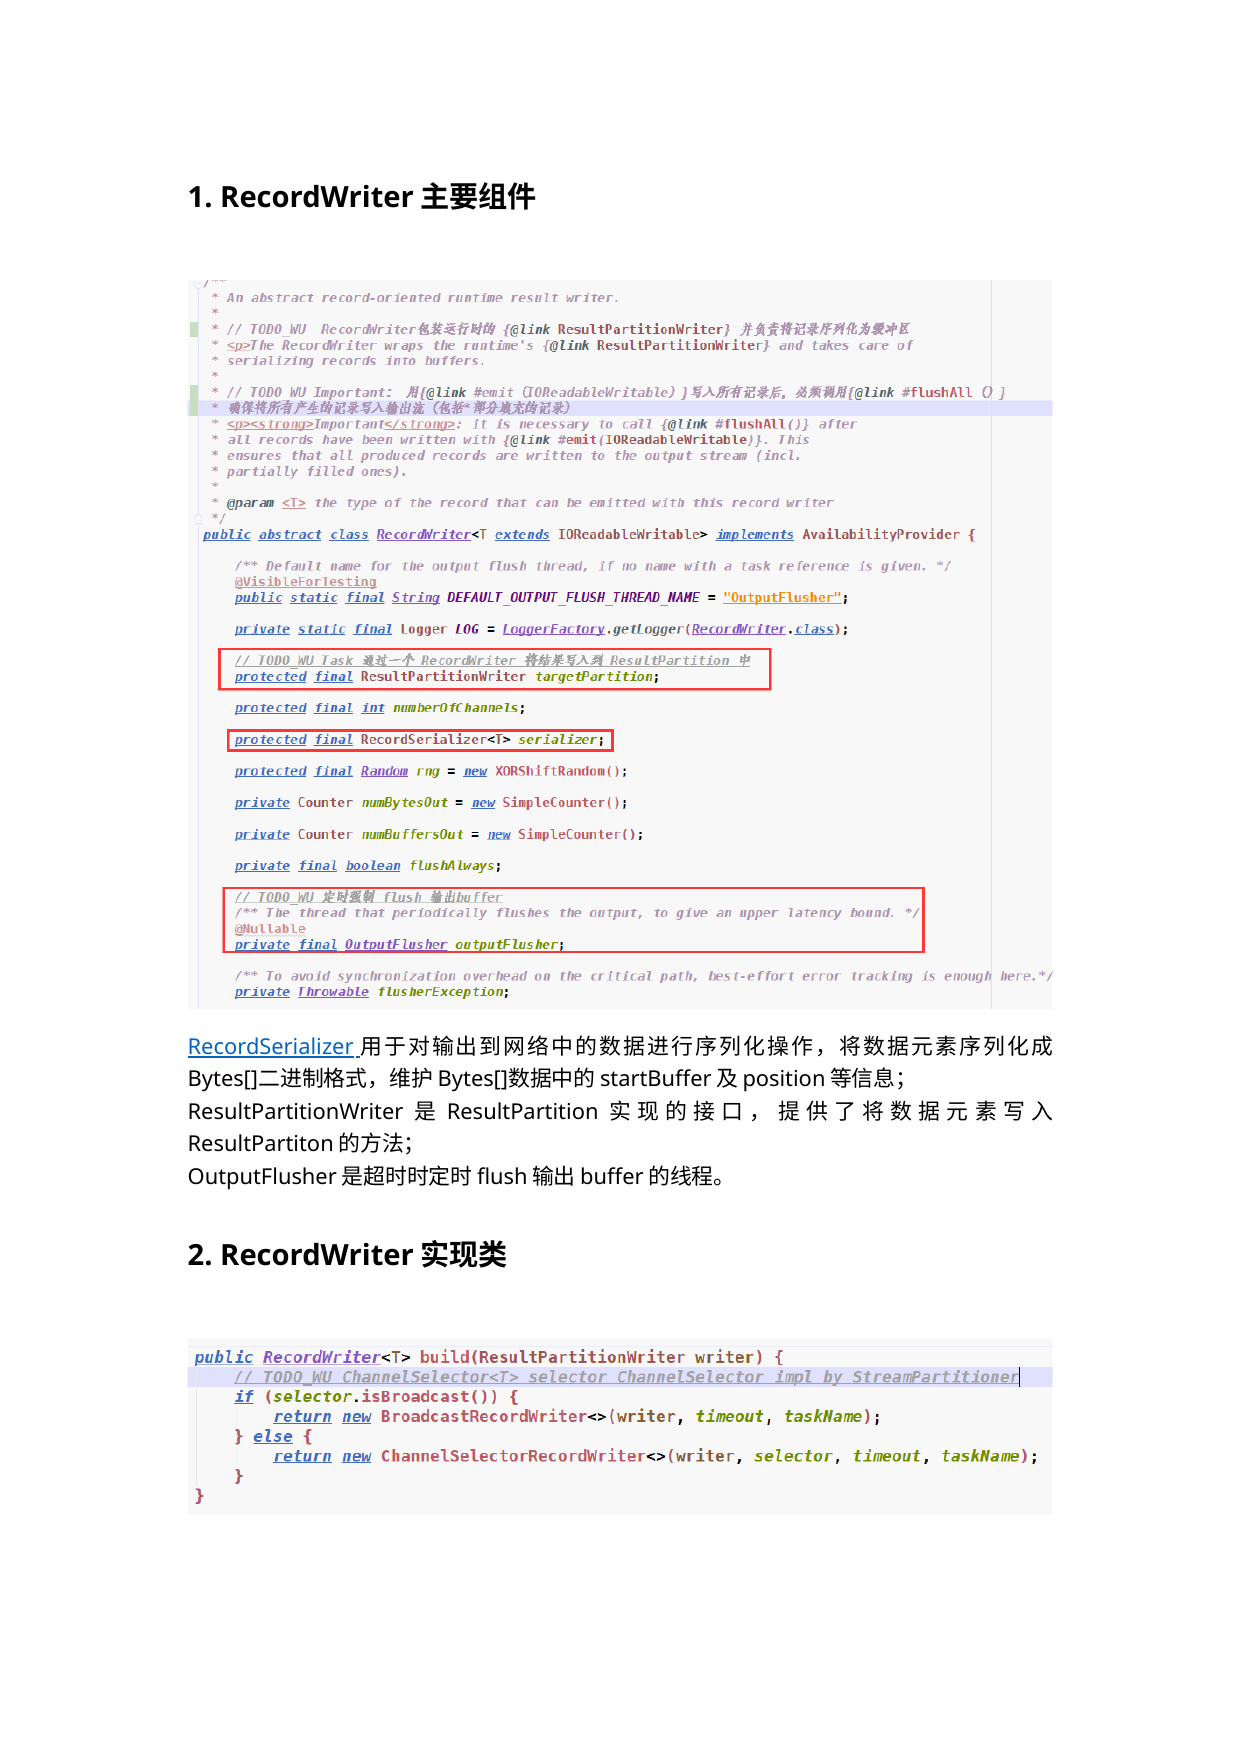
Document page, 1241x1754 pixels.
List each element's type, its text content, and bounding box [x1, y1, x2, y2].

picture [187, 1338, 1053, 1515]
subtitle 2. RecordWriter实现类 [187, 1220, 1053, 1285]
subtitle 1. RecordWriter主要组件 [187, 162, 1053, 227]
text ResultPartitionWriter是ResultPartition实现的接口，提供了将数据元素写入ResultPartiton的方法； [187, 1093, 1053, 1158]
picture [187, 280, 1053, 1009]
text RecordSerializer用于对输出到网络中的数据进行序列化操作，将数据元素序列化成Bytes[]二进制格式，维护Bytes[]数据中的startBuffer及position等信息； [187, 1028, 1053, 1093]
text OutputFlusher是超时时定时flush输出buffer的线程。 [187, 1158, 1053, 1191]
